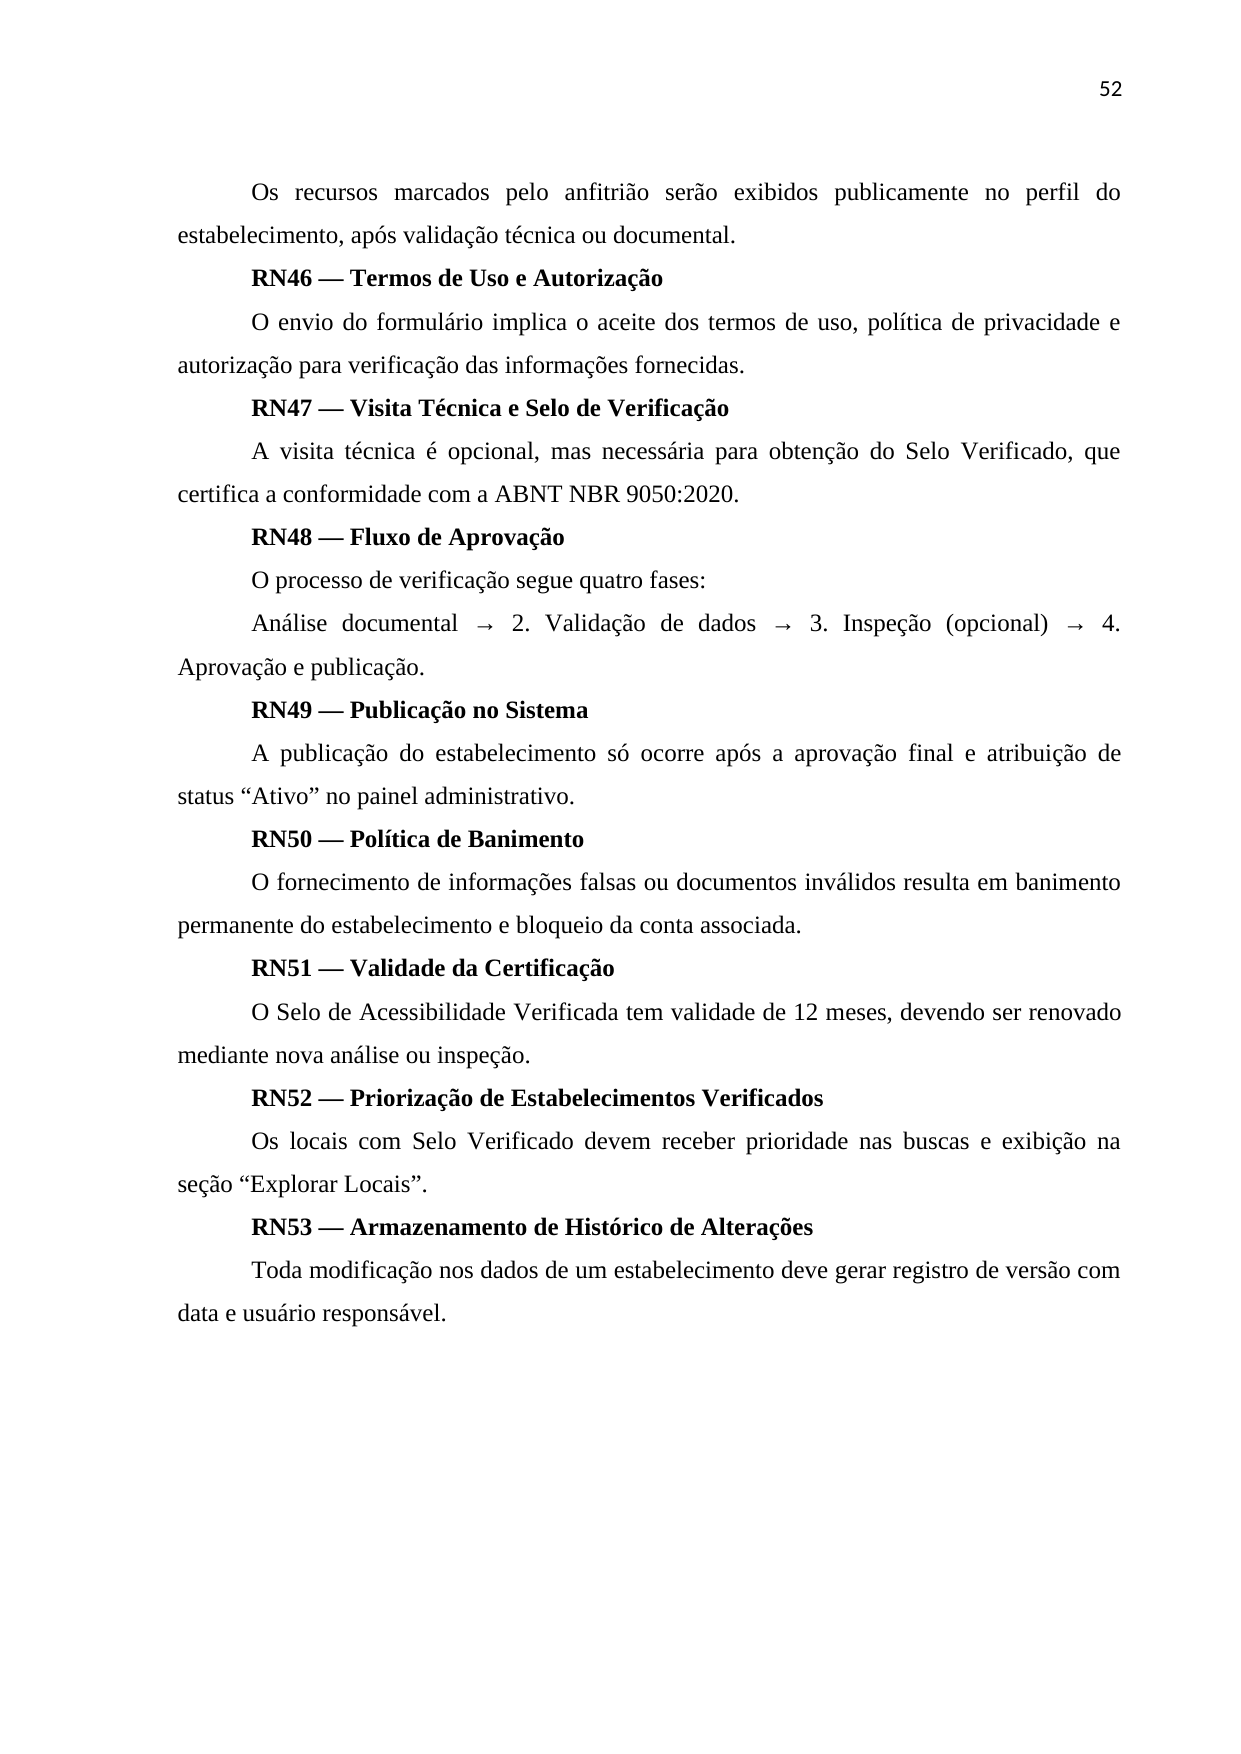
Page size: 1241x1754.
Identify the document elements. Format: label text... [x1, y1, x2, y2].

text RN53 — Armazenamento de Histórico de Alterações [177, 1212, 1122, 1241]
text Os locais com Selo Verificado devem receber prioridade nas buscas e exibição na seção “Explorar Locais”. [177, 1126, 1122, 1198]
text O Selo de Acessibilidade Verificada tem validade de 12 meses, devendo ser renovado mediante nova análise ou inspeção. [177, 997, 1122, 1068]
text RN47 — Visita Técnica e Selo de Verificação [177, 393, 1122, 422]
text Toda modificação nos dados de um estabelecimento deve gerar registro de versão com data e usuário responsável. [177, 1255, 1122, 1327]
text A visita técnica é opcional, mas necessária para obtenção do Selo Verificado, que certifica a conformidade com a ABNT NBR 9050:2020. [177, 436, 1122, 508]
text O envio do formulário implica o aceite dos termos de uso, política de privacidade e autorização para verificação das informações fornecidas. [177, 307, 1122, 378]
text O processo de verificação segue quatro fases: [177, 565, 1122, 594]
text RN46 — Termos de Uso e Autorização [177, 263, 1122, 292]
text A publicação do estabelecimento só ocorre após a aprovação final e atribuição de status “Ativo” no painel administrativo. [177, 738, 1122, 810]
text RN52 — Priorização de Estabelecimentos Verificados [177, 1083, 1122, 1112]
text RN48 — Fluxo de Aprovação [177, 522, 1122, 551]
text Os recursos marcados pelo anfitrião serão exibidos publicamente no perfil do estabelecimento, após validação técnica ou documental. [177, 177, 1122, 249]
text O fornecimento de informações falsas ou documentos inválidos resulta em banimento permanente do estabelecimento e bloqueio da conta associada. [177, 867, 1122, 939]
text RN50 — Política de Banimento [177, 824, 1122, 853]
text Análise documental → 2. Validação de dados → 3. Inspeção (opcional) → 4. Aprovação e publicação. [177, 608, 1122, 680]
text RN49 — Publicação no Sistema [177, 695, 1122, 723]
text RN51 — Validade da Certificação [177, 953, 1122, 982]
